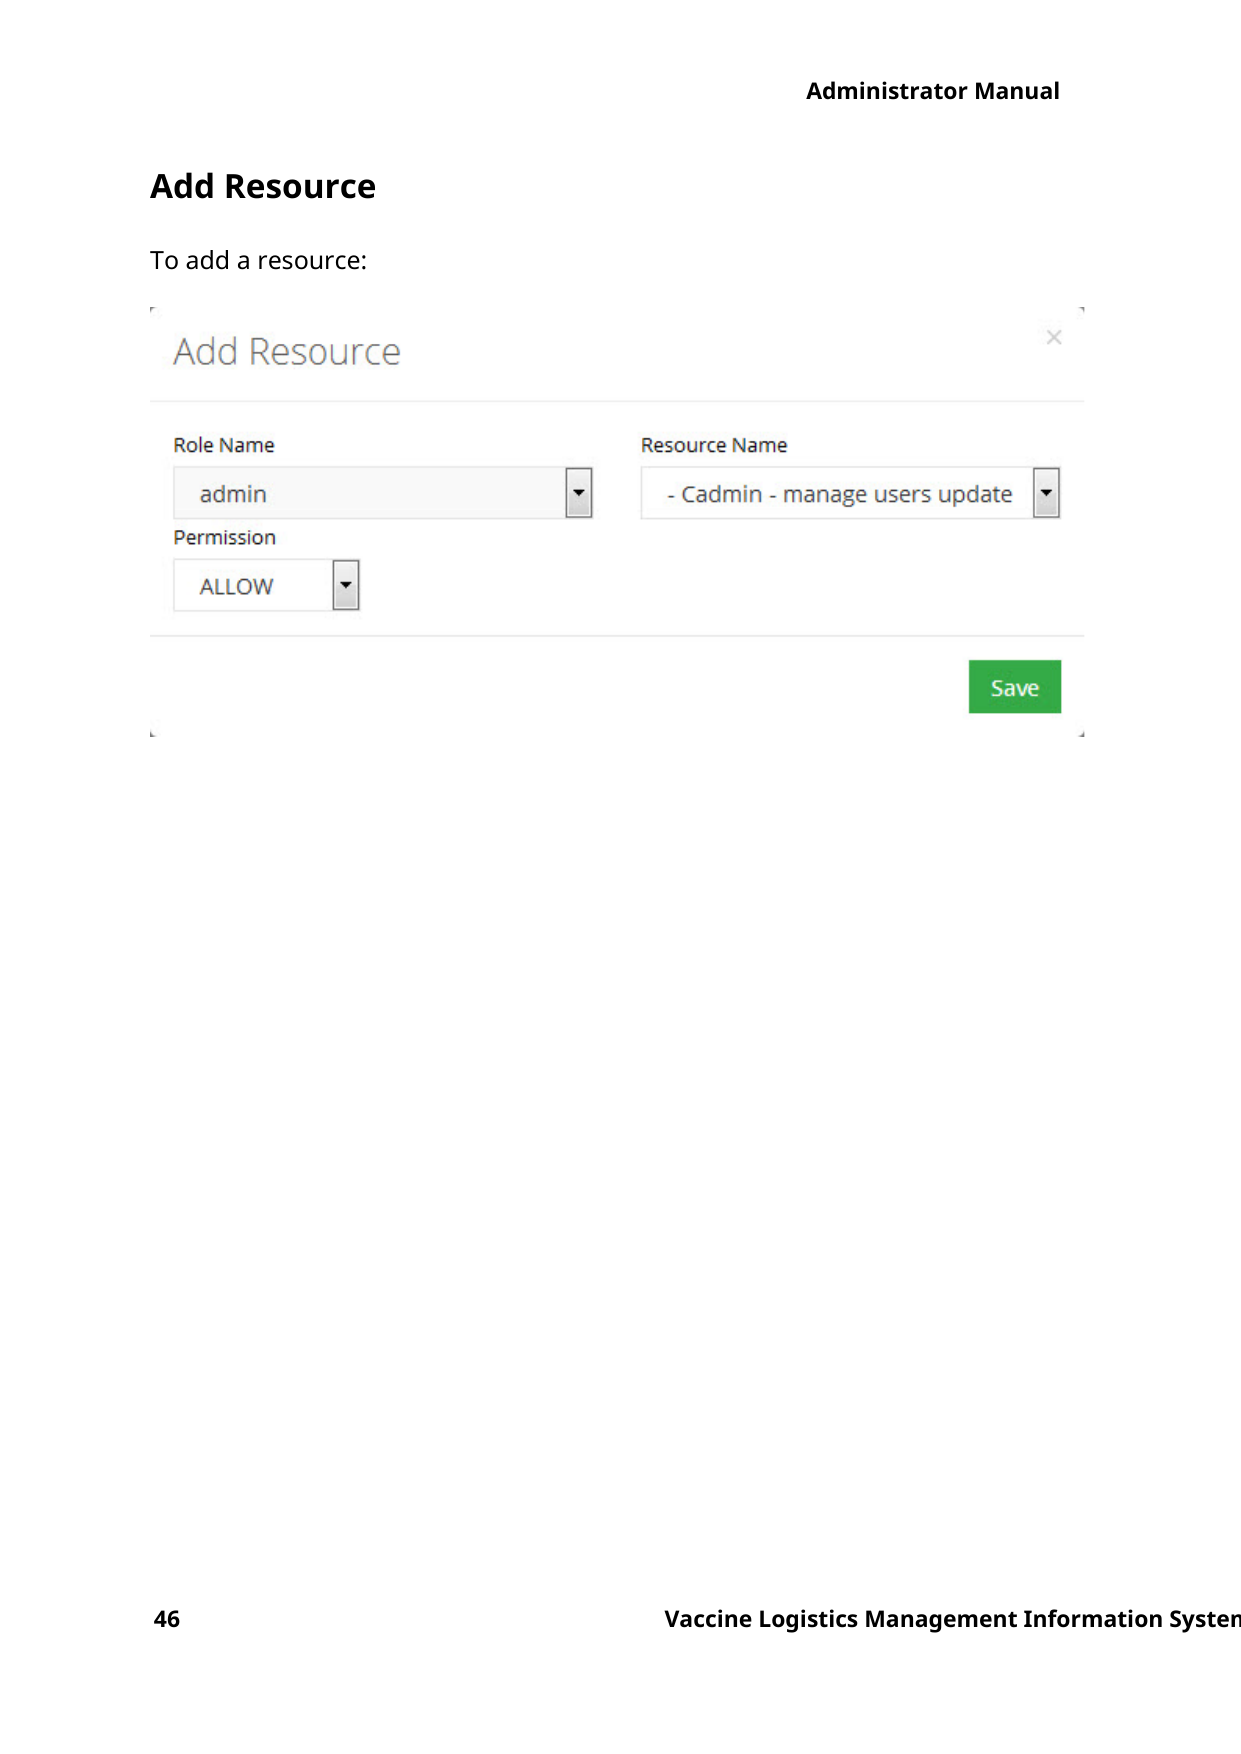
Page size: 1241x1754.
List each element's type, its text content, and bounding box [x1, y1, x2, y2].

picture [150, 307, 1085, 737]
text Add Resource [150, 162, 1090, 208]
text To add a resource: [150, 242, 1090, 276]
